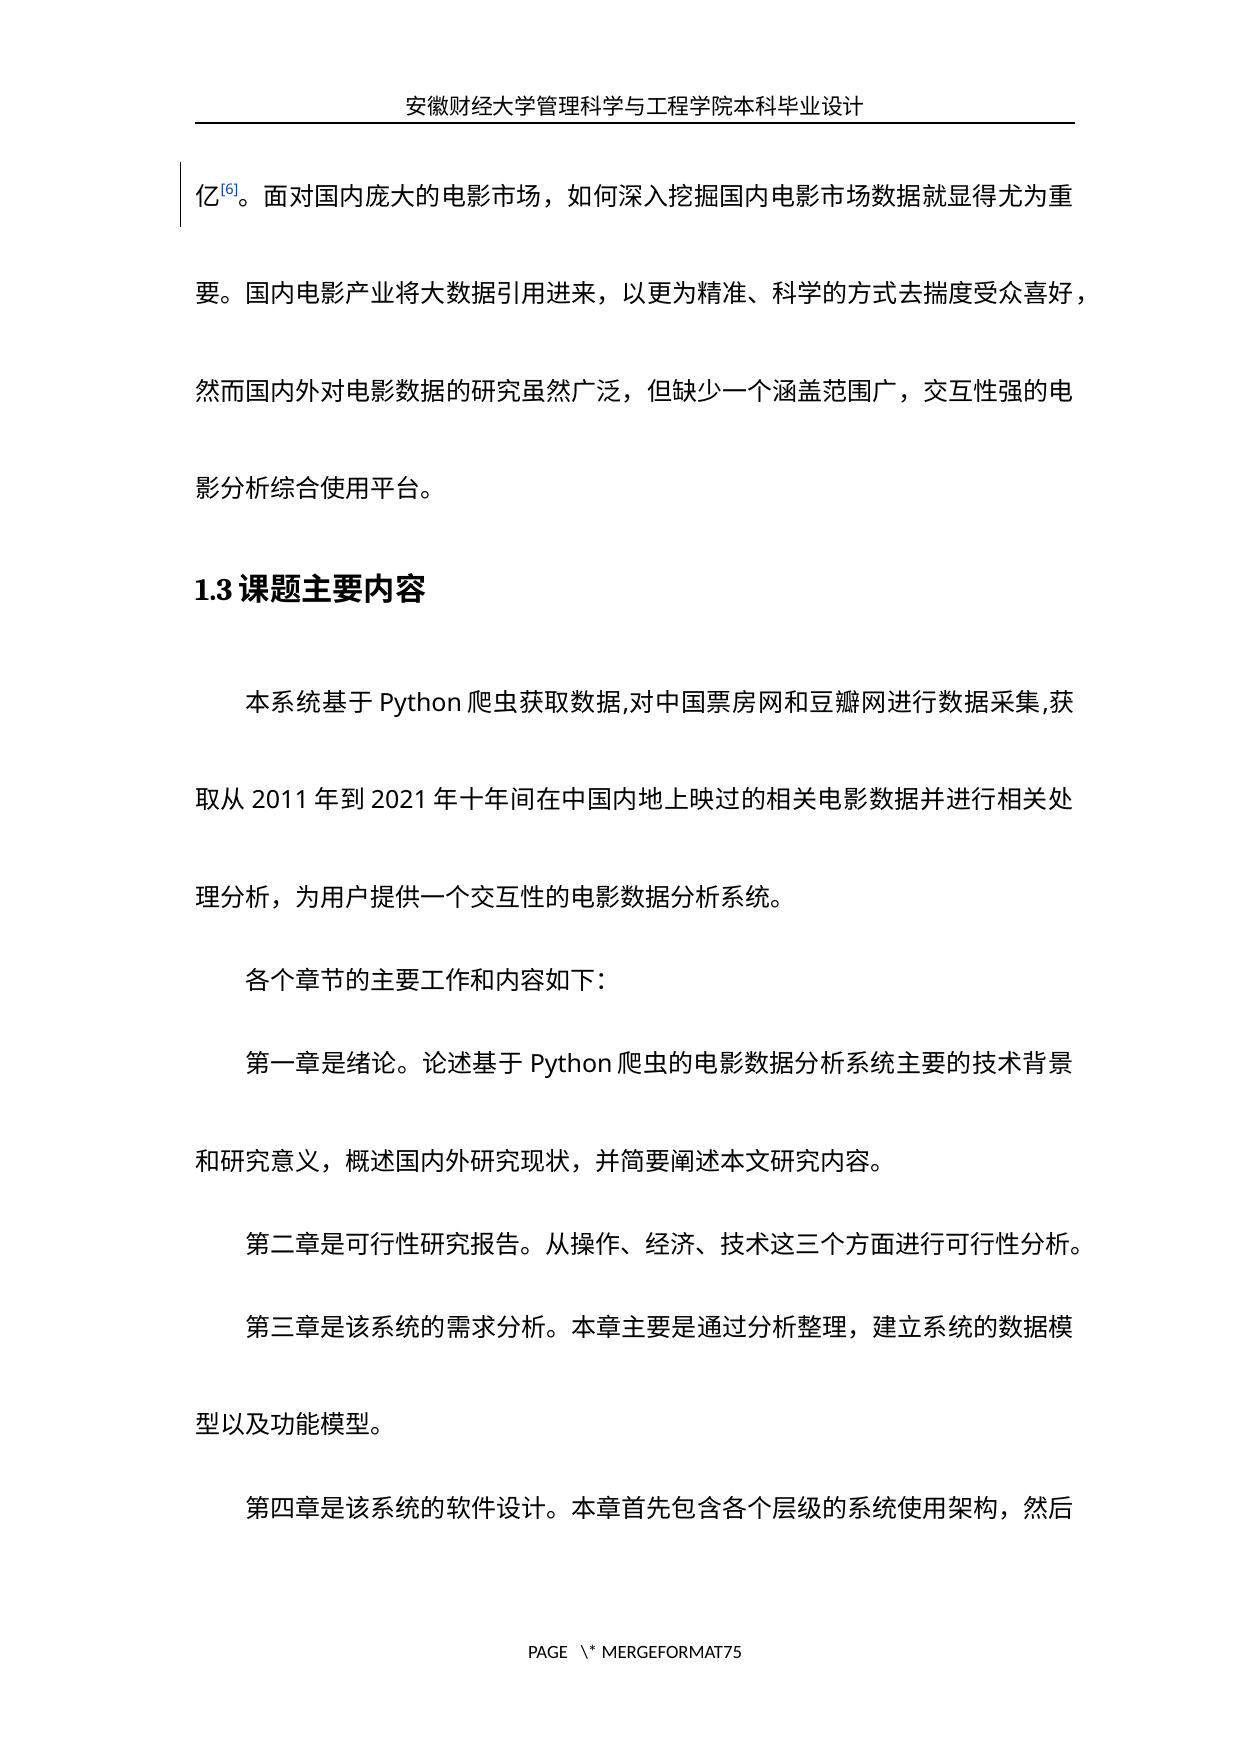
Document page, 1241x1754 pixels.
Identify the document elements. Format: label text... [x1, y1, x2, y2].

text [195, 162, 1075, 519]
text 第二章是可行性研究报告。从操作、经济、技术这三个方面进行可行性分析。 [195, 1210, 1075, 1275]
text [195, 1474, 1075, 1539]
subtitle 1.3课题主要内容 [195, 554, 1075, 619]
text 第一章是绪论。论述基于Python爬虫的电影数据分析系统主要的技术背景和研究意义，概述国内外研究现状，并简要阐述本文研究内容。 [195, 1029, 1075, 1192]
text 本系统基于Python爬虫获取数据,对中国票房网和豆瓣网进行数据采集,获取从2011年到2021年十年间在中国内地上映过的相关电影数据并进行相关处理分析，为用户提供一个交互性的电影数据分析系统。 [195, 668, 1075, 928]
text 各个章节的主要工作和内容如下： [195, 946, 1075, 1011]
text 第三章是该系统的需求分析。本章主要是通过分析整理，建立系统的数据模型以及功能模型。 [195, 1293, 1075, 1456]
